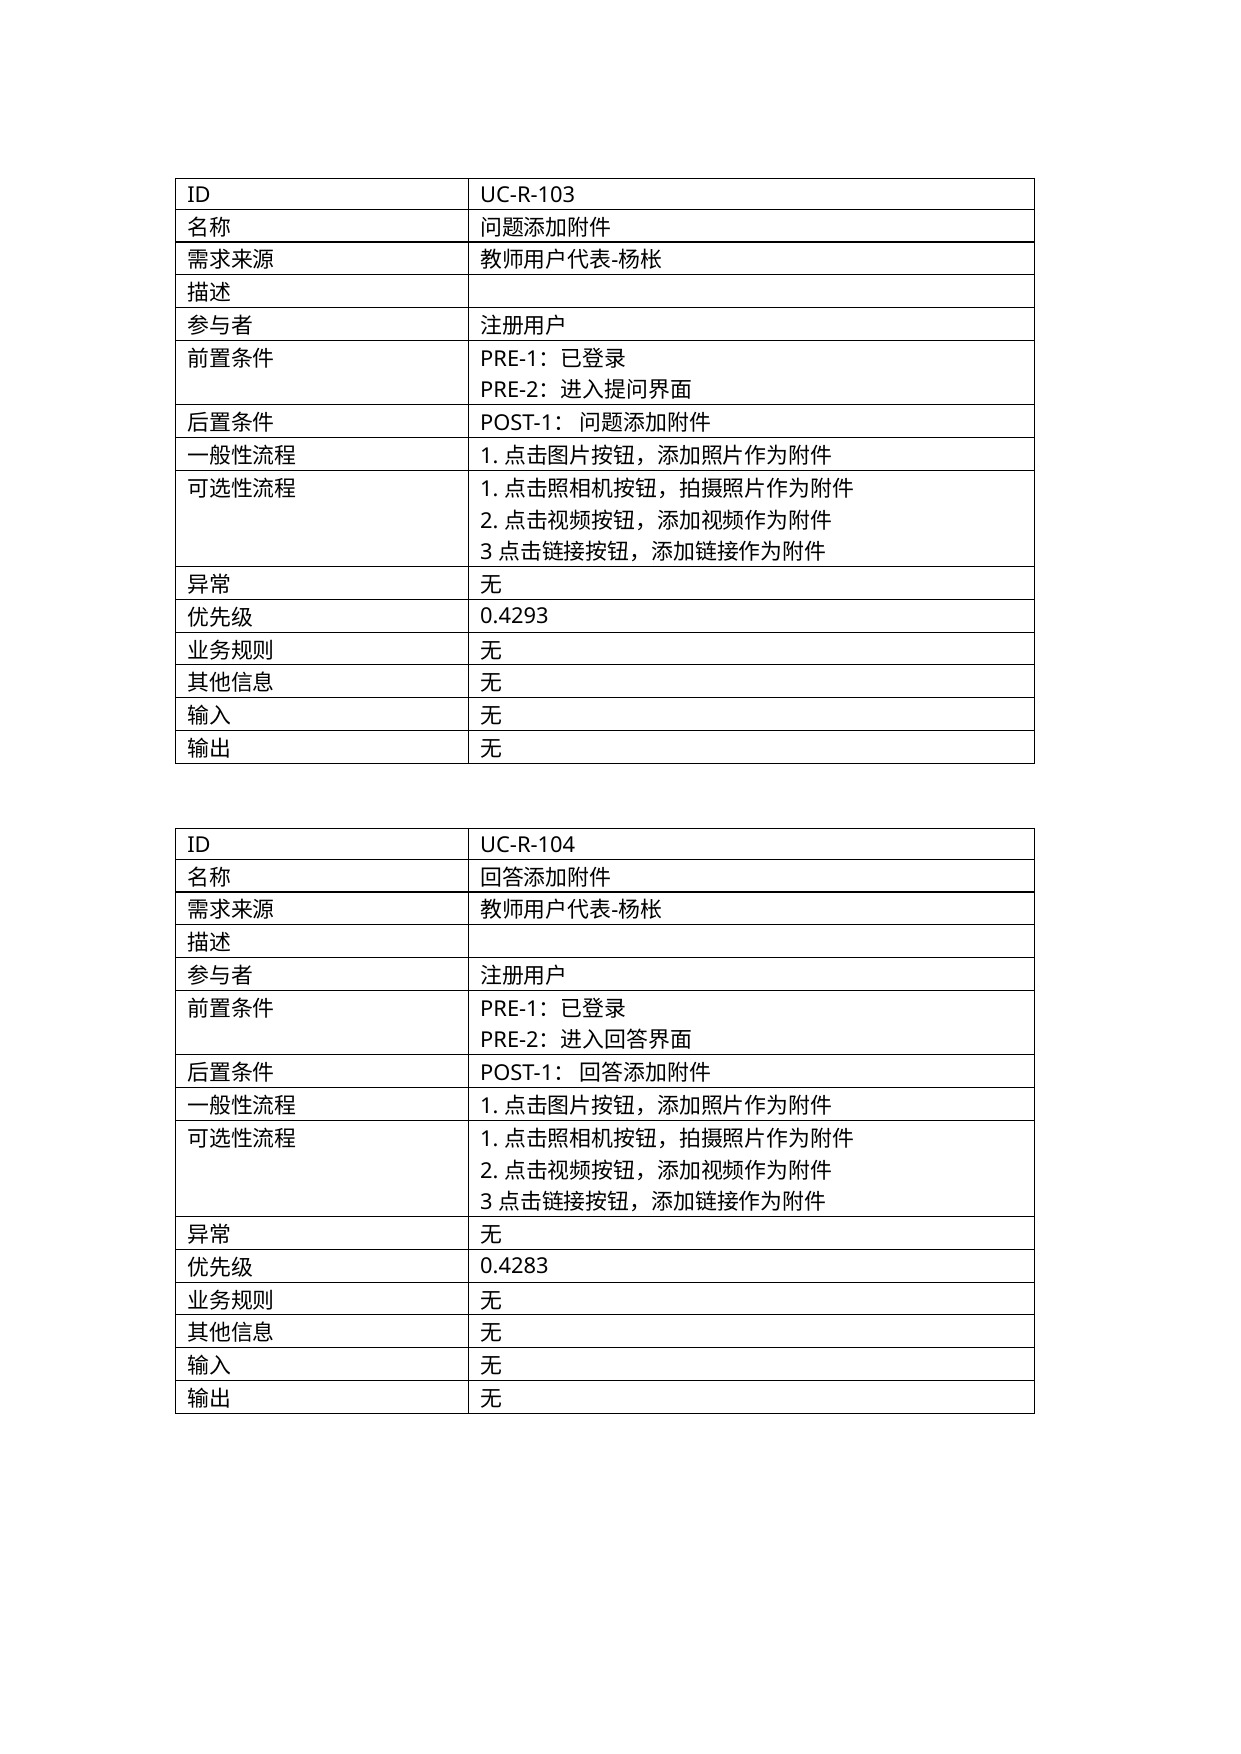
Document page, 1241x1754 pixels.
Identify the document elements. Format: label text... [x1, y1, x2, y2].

table_cell 输入 [176, 698, 468, 730]
table_cell 可选性流程 [176, 1121, 468, 1216]
table_cell [469, 275, 1034, 307]
table_cell 无 [469, 633, 1034, 664]
table_cell 一般性流程 [176, 438, 468, 470]
table_header ID [176, 829, 468, 859]
table_cell 优先级 [176, 1250, 468, 1282]
table_cell 无 [469, 567, 1034, 599]
table_cell 无 [469, 698, 1034, 730]
table_cell 需求来源 [176, 243, 468, 274]
table_cell 名称 [176, 210, 468, 241]
table_cell 无 [469, 1381, 1034, 1412]
table_cell 需求来源 [176, 893, 468, 924]
table_cell 输入 [176, 1348, 468, 1380]
table_cell 其他信息 [176, 1315, 468, 1347]
table_cell 无 [469, 731, 1034, 762]
table_cell 1. 点击照相机按钮，拍摄照片作为附件 2. 点击视频按钮，添加视频作为附件 3 点击链接按钮，添加链接作为附件 [469, 471, 1034, 566]
table_cell POST-1： 问题添加附件 [469, 405, 1034, 437]
table_cell PRE-1：已登录 PRE-2：进入提问界面 [469, 341, 1034, 404]
table_cell 1. 点击图片按钮，添加照片作为附件 [469, 1088, 1034, 1120]
table_cell 1. 点击图片按钮，添加照片作为附件 [469, 438, 1034, 470]
table_cell 前置条件 [176, 991, 468, 1054]
table_cell 可选性流程 [176, 471, 468, 566]
table_cell 0.4283 [469, 1250, 1034, 1282]
table_cell 教师用户代表-杨枨 [469, 243, 1034, 274]
table_cell 回答添加附件 [469, 860, 1034, 891]
table_cell 异常 [176, 1217, 468, 1249]
table_cell 名称 [176, 860, 468, 891]
table_cell 业务规则 [176, 633, 468, 664]
table_cell 1. 点击照相机按钮，拍摄照片作为附件 2. 点击视频按钮，添加视频作为附件 3 点击链接按钮，添加链接作为附件 [469, 1121, 1034, 1216]
table_header UC-R-103 [469, 179, 1034, 209]
table_cell 描述 [176, 275, 468, 307]
table_cell 注册用户 [469, 958, 1034, 989]
table_cell 后置条件 [176, 1055, 468, 1087]
table_cell 无 [469, 665, 1034, 697]
table_cell 参与者 [176, 958, 468, 989]
table_cell [469, 925, 1034, 957]
table_cell 后置条件 [176, 405, 468, 437]
table_cell 无 [469, 1315, 1034, 1347]
table_cell 问题添加附件 [469, 210, 1034, 241]
table_cell 输出 [176, 1381, 468, 1412]
table_cell 业务规则 [176, 1283, 468, 1314]
table_cell 无 [469, 1283, 1034, 1314]
table_cell 描述 [176, 925, 468, 957]
table_cell 一般性流程 [176, 1088, 468, 1120]
table_cell 其他信息 [176, 665, 468, 697]
table_cell POST-1： 回答添加附件 [469, 1055, 1034, 1087]
table_cell 输出 [176, 731, 468, 762]
table_cell 0.4293 [469, 600, 1034, 632]
table_cell 前置条件 [176, 341, 468, 404]
table_cell 无 [469, 1217, 1034, 1249]
table_cell 优先级 [176, 600, 468, 632]
table_cell PRE-1：已登录 PRE-2：进入回答界面 [469, 991, 1034, 1054]
table_cell 注册用户 [469, 308, 1034, 339]
table_header UC-R-104 [469, 829, 1034, 859]
table_cell 教师用户代表-杨枨 [469, 893, 1034, 924]
table_cell 参与者 [176, 308, 468, 339]
table_cell 无 [469, 1348, 1034, 1380]
table_cell 异常 [176, 567, 468, 599]
table_header ID [176, 179, 468, 209]
